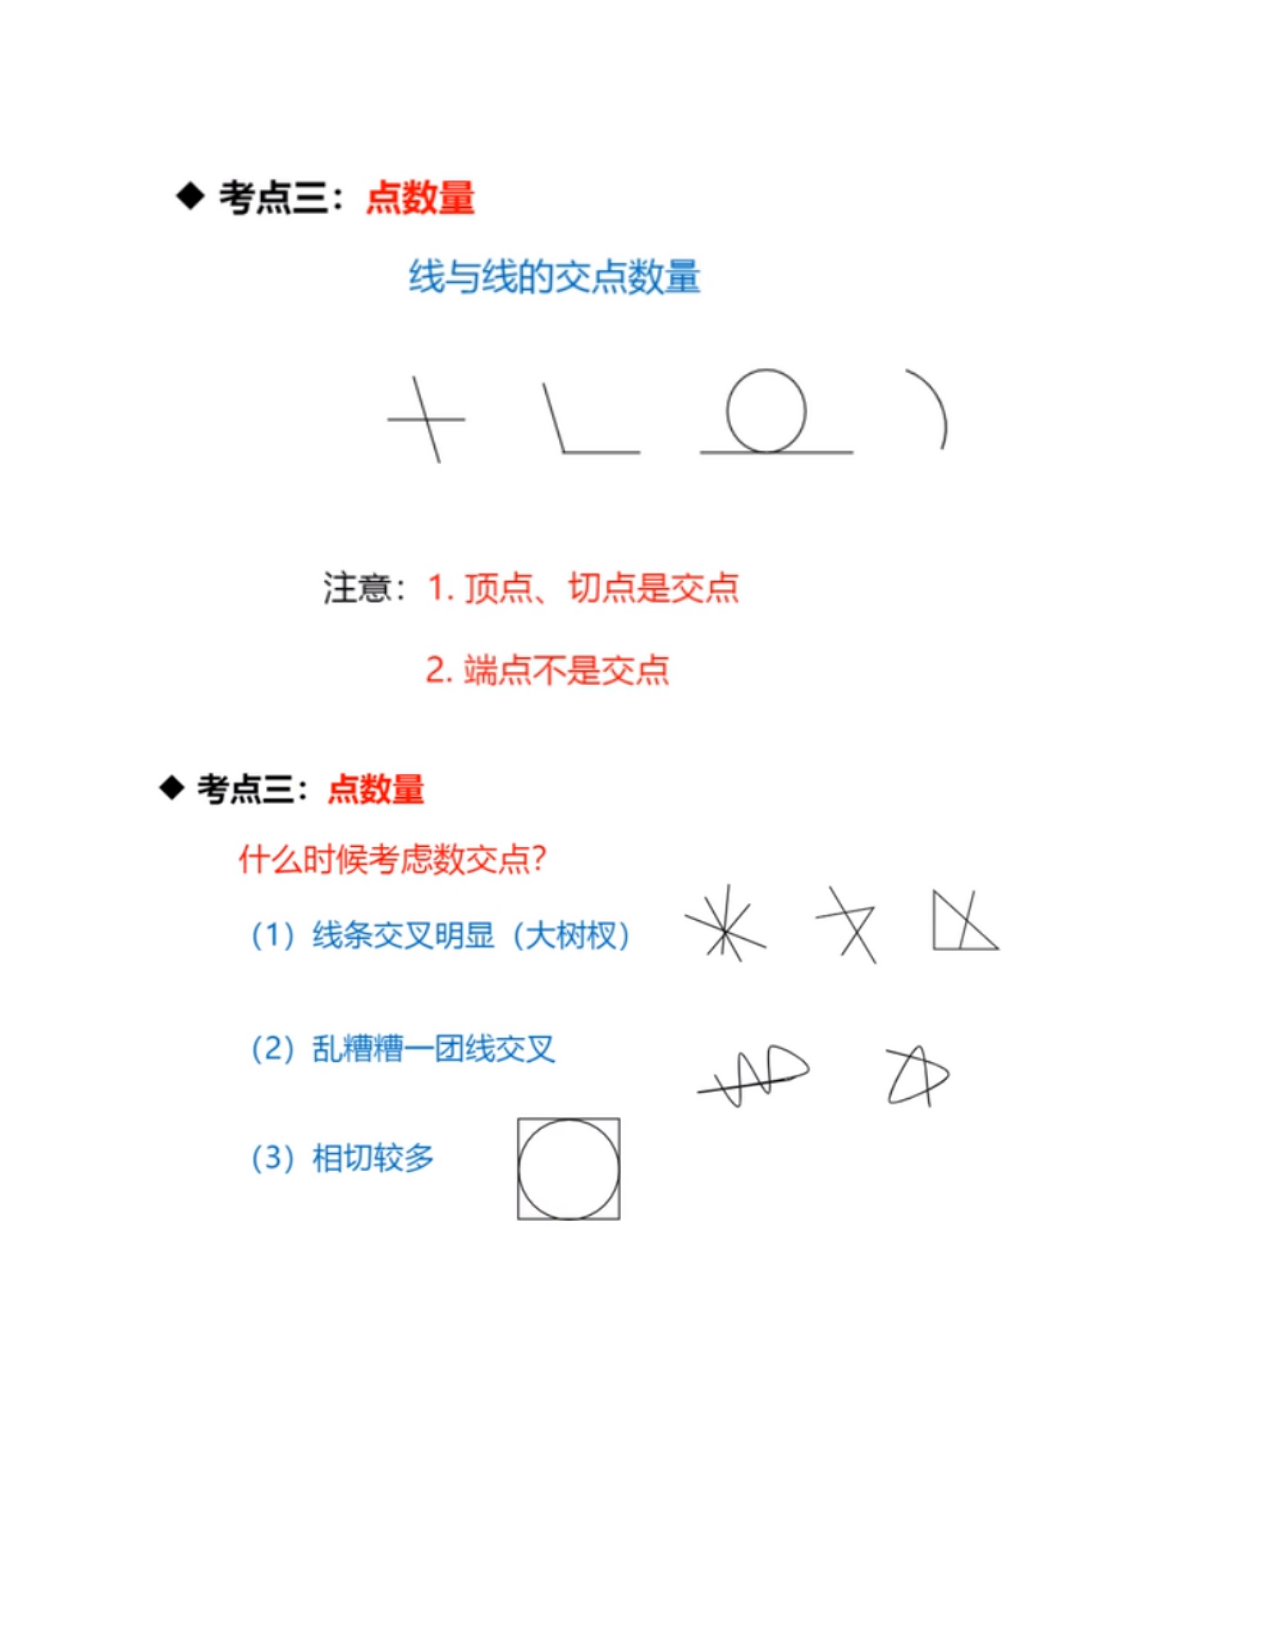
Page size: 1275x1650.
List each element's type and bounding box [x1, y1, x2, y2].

picture [150, 764, 1014, 1267]
picture [150, 150, 1014, 737]
